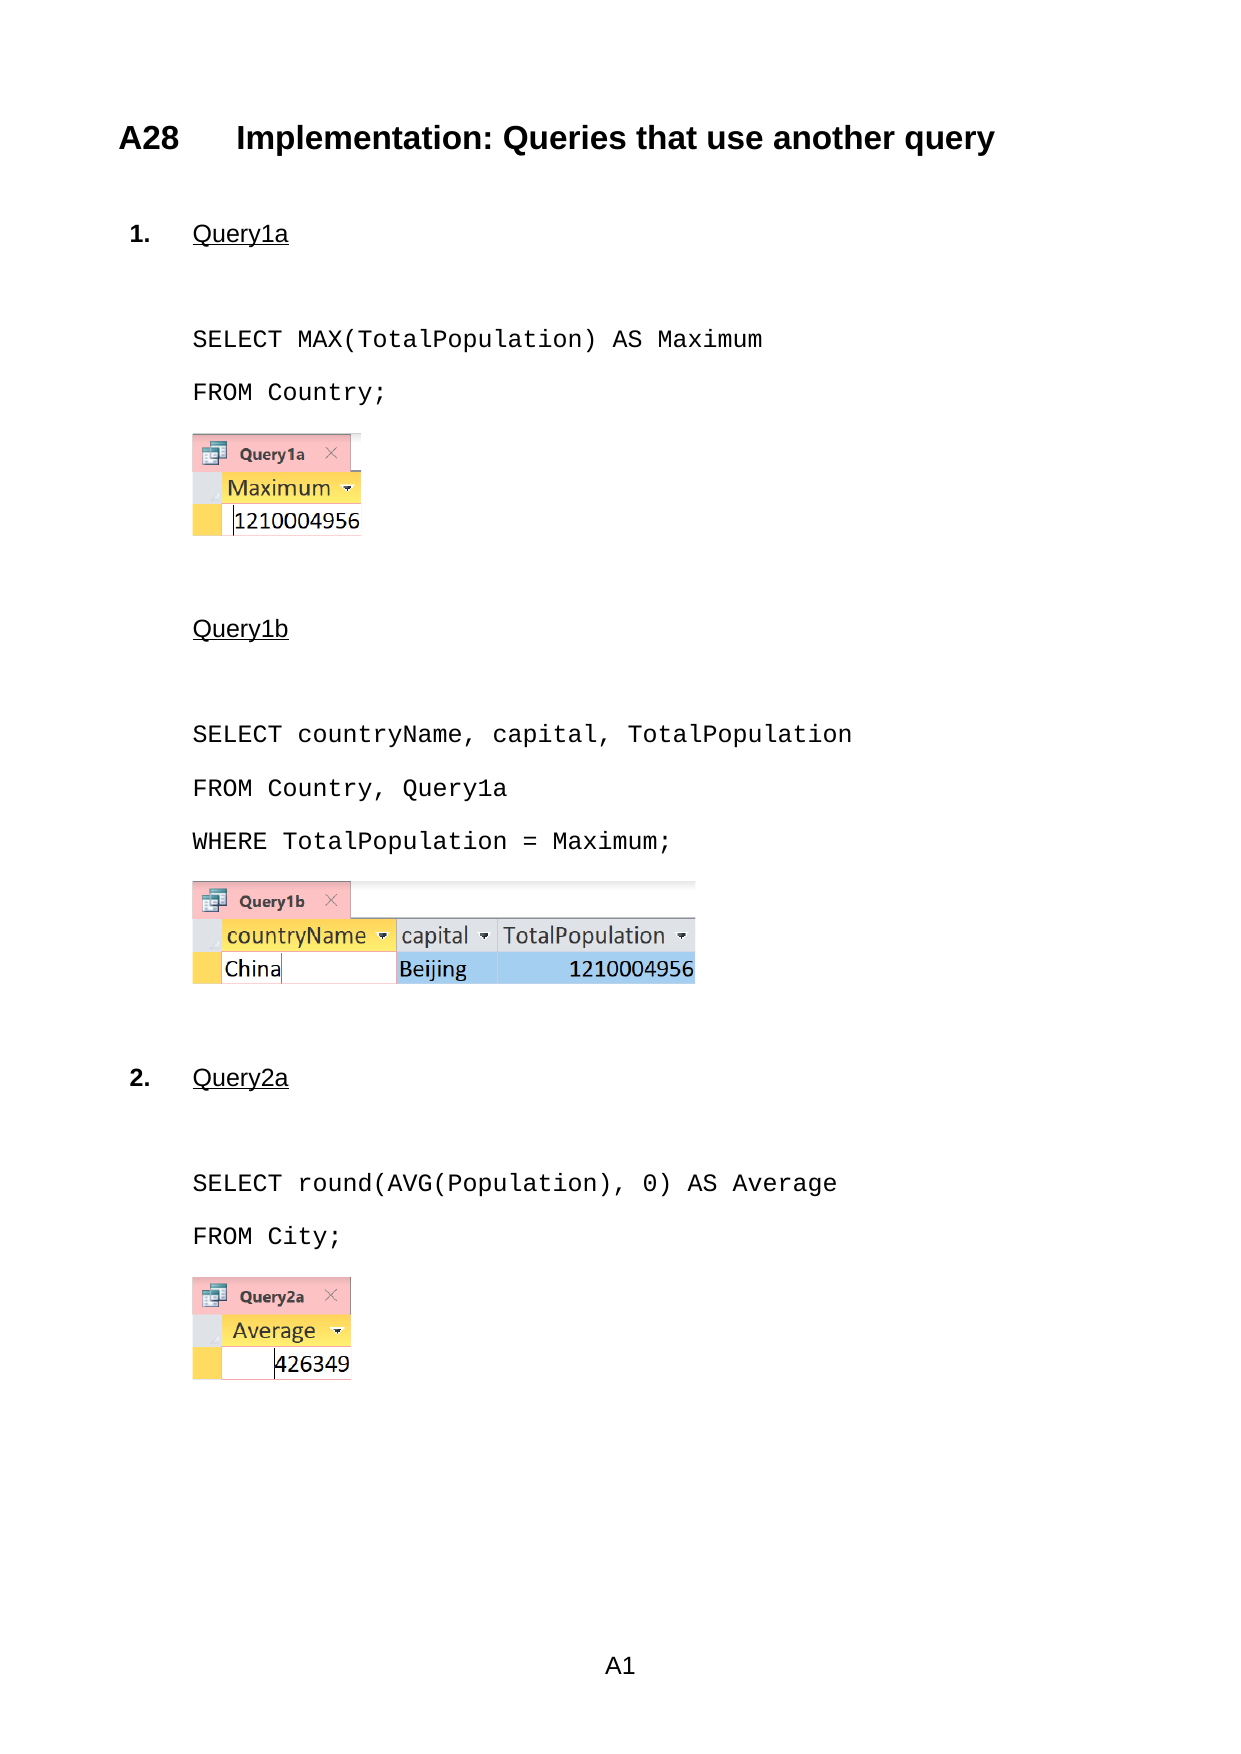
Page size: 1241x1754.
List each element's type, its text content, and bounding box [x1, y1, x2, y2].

picture [192, 433, 362, 536]
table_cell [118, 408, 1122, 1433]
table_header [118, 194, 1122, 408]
picture [192, 1277, 352, 1380]
subtitle Implementation: Queries that use another query [118, 118, 1122, 157]
picture [192, 881, 696, 984]
